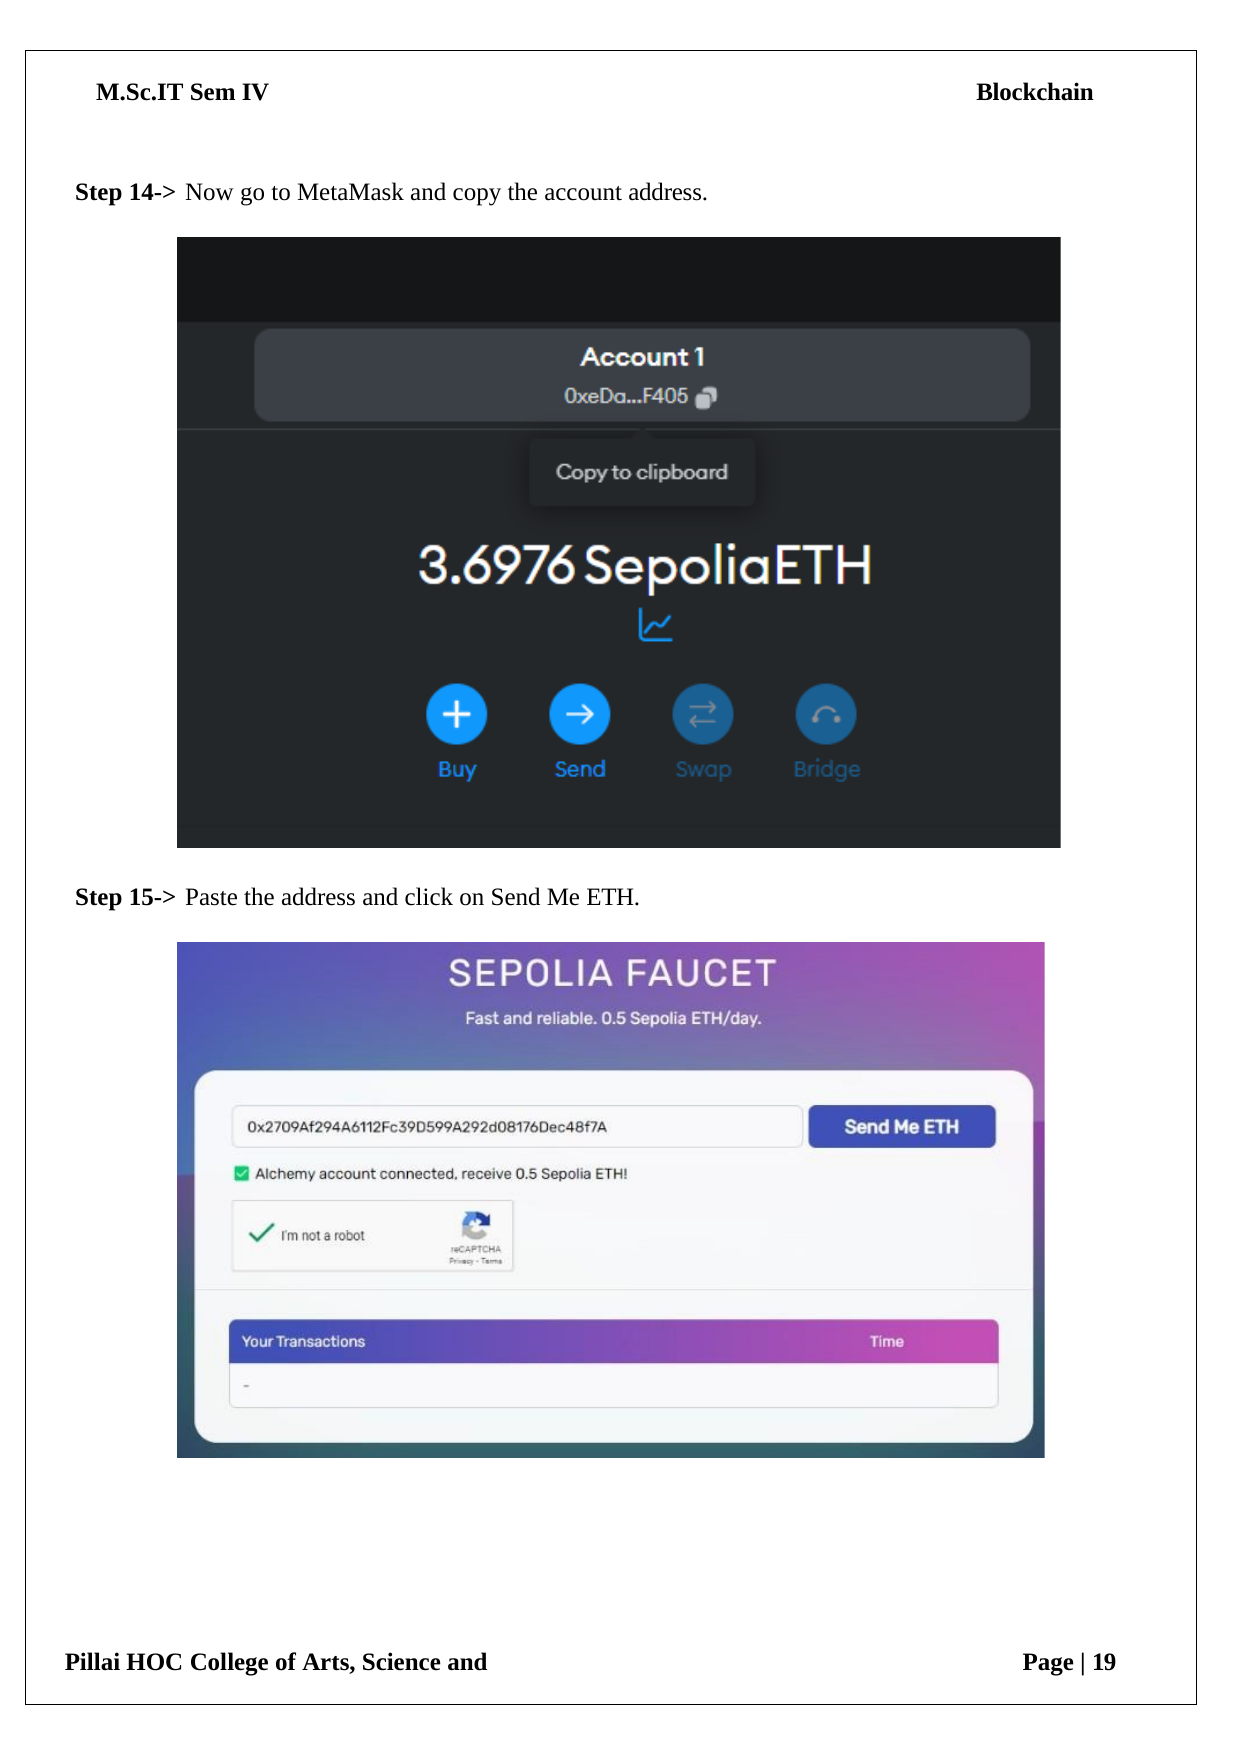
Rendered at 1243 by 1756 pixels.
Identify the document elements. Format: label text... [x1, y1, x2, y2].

text Step 14-> Now go to MetaMask and copy the account address. [75, 177, 1196, 205]
text Step 15-> Paste the address and click on Send Me ETH. [75, 882, 1196, 911]
picture [177, 237, 1061, 848]
picture [177, 942, 1045, 1458]
